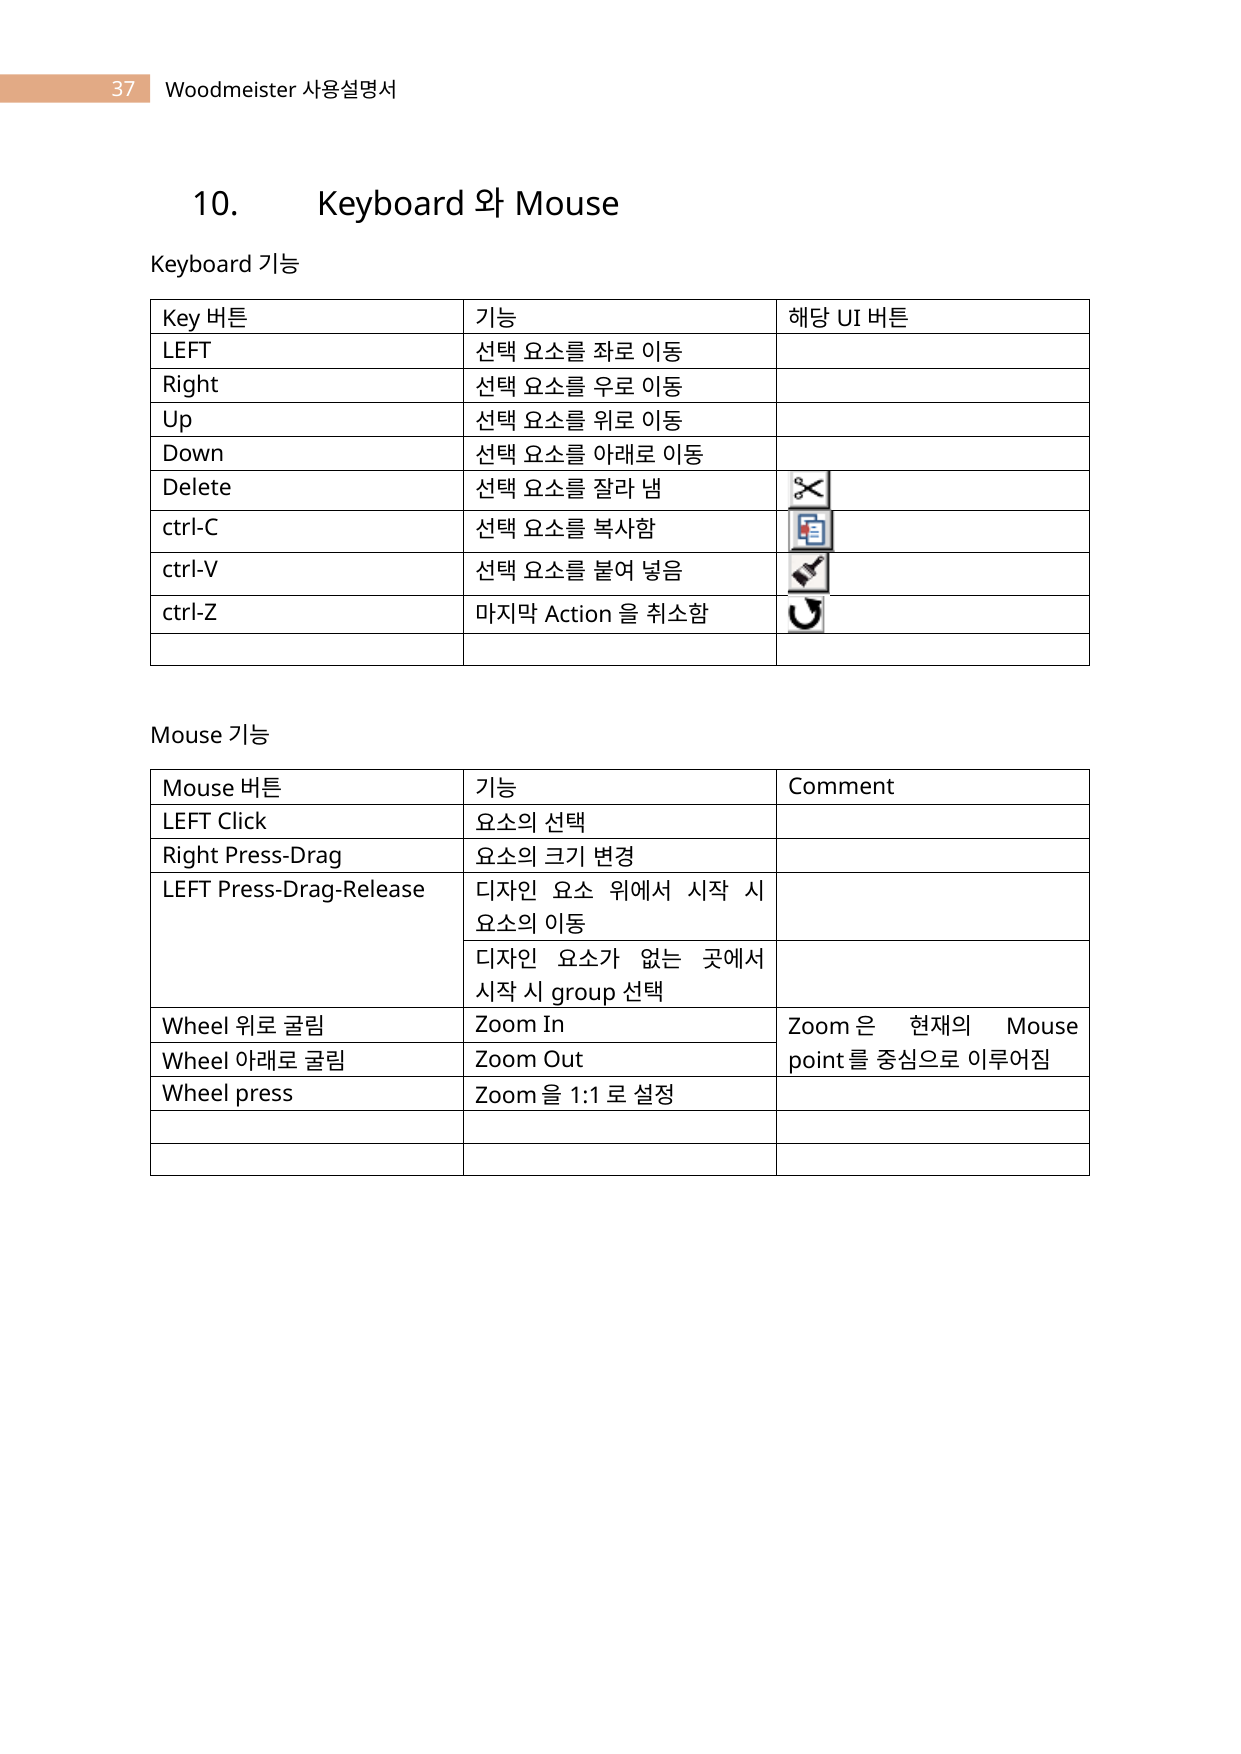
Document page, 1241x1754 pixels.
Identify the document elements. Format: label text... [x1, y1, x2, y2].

table_cell Zoom Out [464, 1043, 776, 1076]
table_cell 선택 요소를 잘라 냄 [464, 471, 776, 510]
table_cell Right Press-Drag [151, 839, 463, 872]
table_cell Delete [151, 471, 463, 510]
table_cell 디자인 요소 위에서 시작 시 요소의 이동 [464, 873, 776, 939]
table_cell 선택 요소를 우로 이동 [464, 369, 776, 402]
table_cell [777, 873, 1089, 939]
table_cell ctrl-Z [151, 596, 463, 633]
picture [787, 553, 830, 633]
text Mouse 기능 [150, 717, 1090, 750]
table_cell [151, 1111, 463, 1143]
table_cell Wheel 아래로 굴림 [151, 1043, 463, 1076]
table_cell Zoom In [464, 1008, 776, 1042]
table_cell [777, 805, 1089, 838]
table_cell LEFT [151, 334, 463, 367]
table_cell [777, 553, 787, 595]
table_cell Wheel press [151, 1077, 463, 1110]
table_cell Up [151, 403, 463, 436]
table_header Mouse 버튼 [151, 770, 463, 803]
table_cell 선택 요소를 좌로 이동 [464, 334, 776, 367]
table_cell [464, 1111, 776, 1143]
table_cell Zoom은 현재의 Mouse point를 중심으로 이루어짐 [777, 1008, 1089, 1076]
table_header 기능 [464, 770, 776, 803]
table_cell [464, 1144, 776, 1175]
table_cell Down [151, 437, 463, 470]
table_cell [777, 403, 1089, 436]
table_cell [777, 437, 1089, 470]
table_cell 선택 요소를 붙여 넣음 [464, 553, 776, 595]
text Keyboard 기능 [150, 246, 1090, 279]
table_cell Right [151, 369, 463, 402]
table_cell [777, 634, 1089, 665]
table_cell [777, 941, 1089, 1007]
table_cell Wheel 위로 굴림 [151, 1008, 463, 1042]
subtitle Keyboard 와 Mouse [192, 177, 1090, 226]
table_cell [835, 511, 1089, 552]
table_header Comment [777, 770, 1089, 803]
table_cell [777, 1111, 1089, 1143]
table_cell LEFT Click [151, 805, 463, 838]
table_cell 선택 요소를 아래로 이동 [464, 437, 776, 470]
table_cell [151, 1144, 463, 1175]
table_cell [777, 511, 787, 552]
table_header 기능 [464, 300, 776, 333]
table_header Key 버튼 [151, 300, 463, 333]
table_cell 디자인 요소가 없는 곳에서 시작 시 group 선택 [464, 941, 776, 1007]
table_cell [825, 596, 1089, 633]
picture [787, 471, 835, 552]
table_cell 요소의 선택 [464, 805, 776, 838]
table_cell [830, 553, 1089, 595]
table_cell [777, 839, 1089, 872]
table_cell [777, 334, 1089, 367]
table_cell ctrl-V [151, 553, 463, 595]
table_cell [777, 1144, 1089, 1175]
table_cell Zoom을 1:1로 설정 [464, 1077, 776, 1110]
table_cell 선택 요소를 위로 이동 [464, 403, 776, 436]
table_cell 마지막 Action 을 취소함 [464, 596, 776, 633]
table_header 해당 UI 버튼 [777, 300, 1089, 333]
table_cell LEFT Press-Drag-Release [151, 873, 463, 1007]
table_cell ctrl-C [151, 511, 463, 552]
table_cell [151, 634, 463, 665]
table_cell [464, 634, 776, 665]
table_cell [777, 369, 1089, 402]
table_cell [777, 1077, 1089, 1110]
table_cell 선택 요소를 복사함 [464, 511, 776, 552]
table_cell 요소의 크기 변경 [464, 839, 776, 872]
table_cell [777, 471, 787, 510]
table_cell [777, 596, 787, 633]
table_cell [832, 471, 1089, 510]
